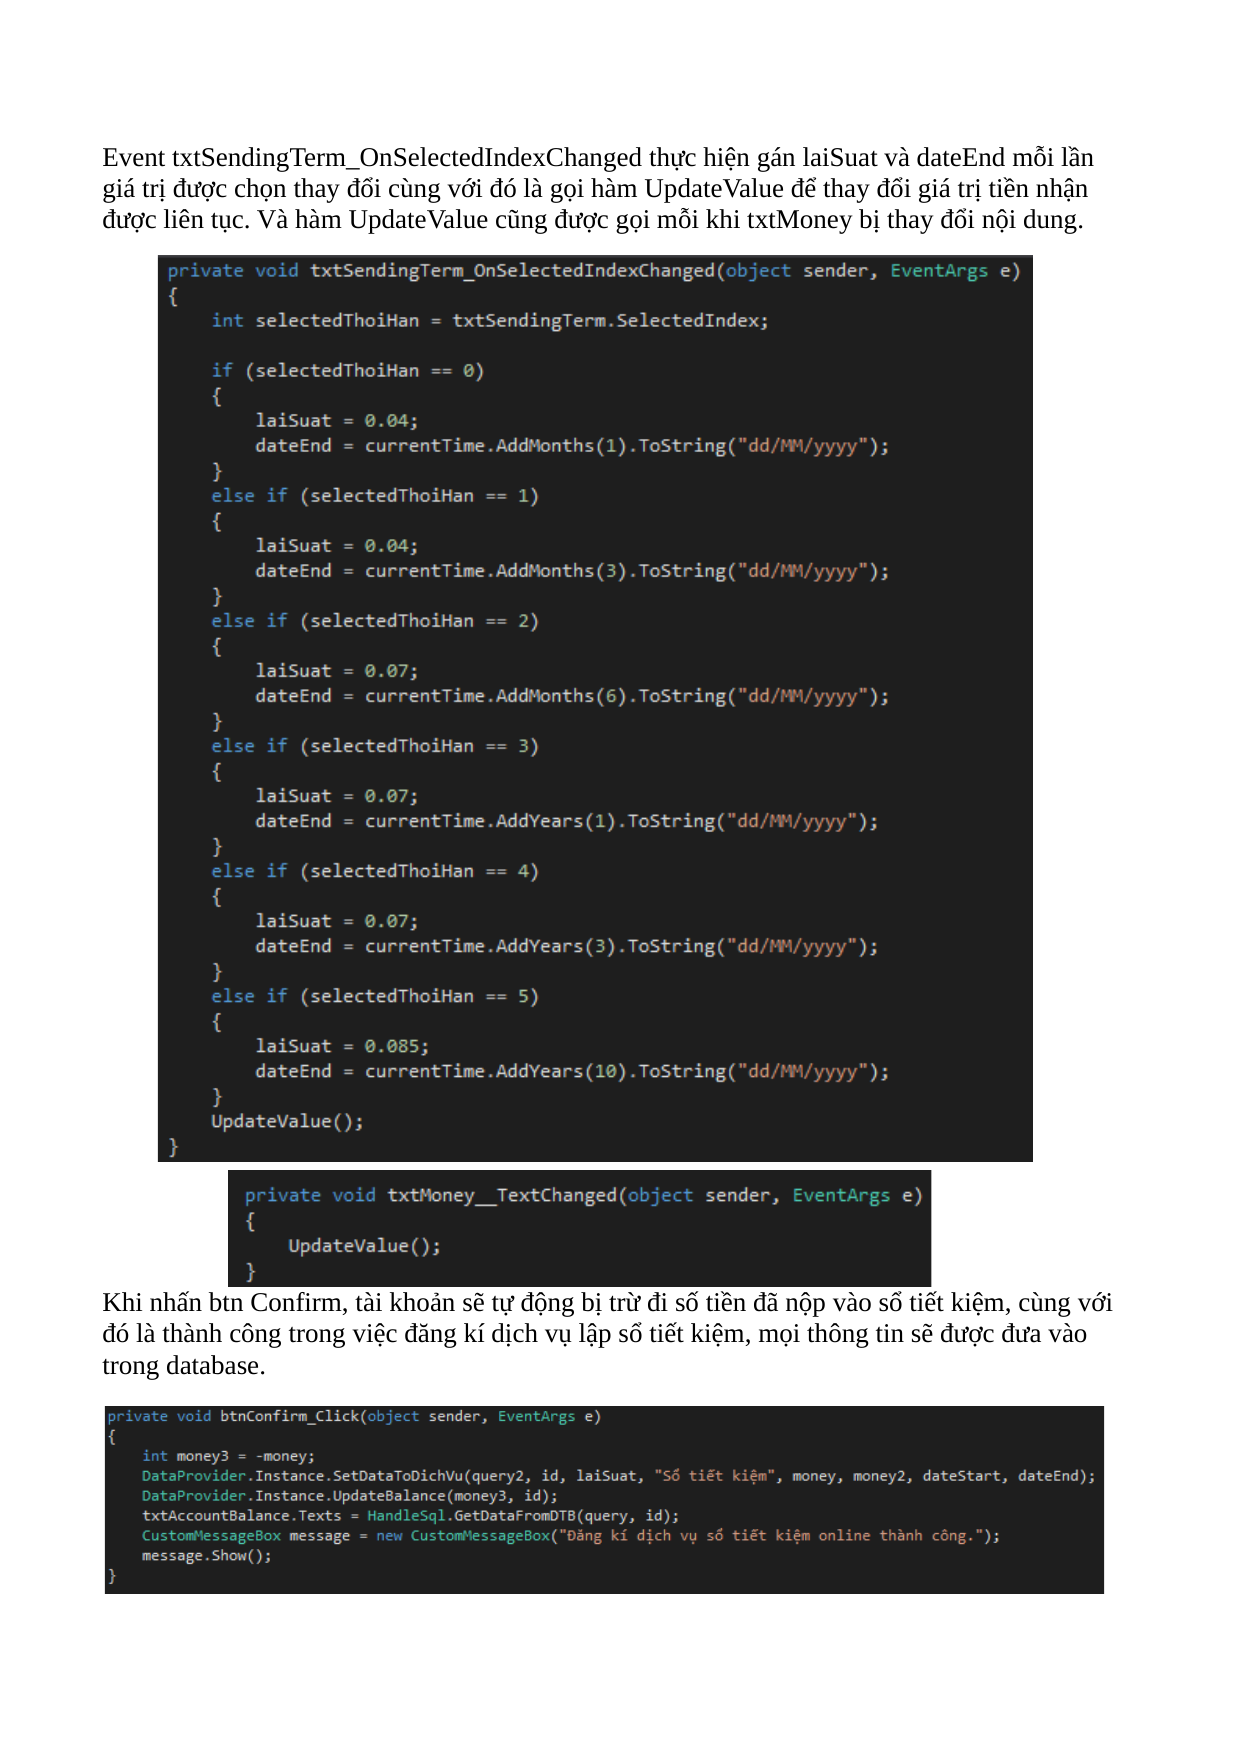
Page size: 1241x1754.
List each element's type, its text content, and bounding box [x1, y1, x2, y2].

picture [157, 255, 1033, 1162]
text Event txtSendingTerm_OnSelectedIndexChanged thực hiện gán laiSuat và dateEnd mỗi lần giá trị được chọn thay đổi cùng với đó là gọi hàm UpdateValue để thay đổi giá trị tiền nhận được liên tục. Và hàm UpdateValue cũng được gọi mỗi khi txtMoney bị thay đổi nội dung. [102, 141, 1123, 234]
picture [104, 1406, 1105, 1594]
picture [228, 1170, 932, 1287]
